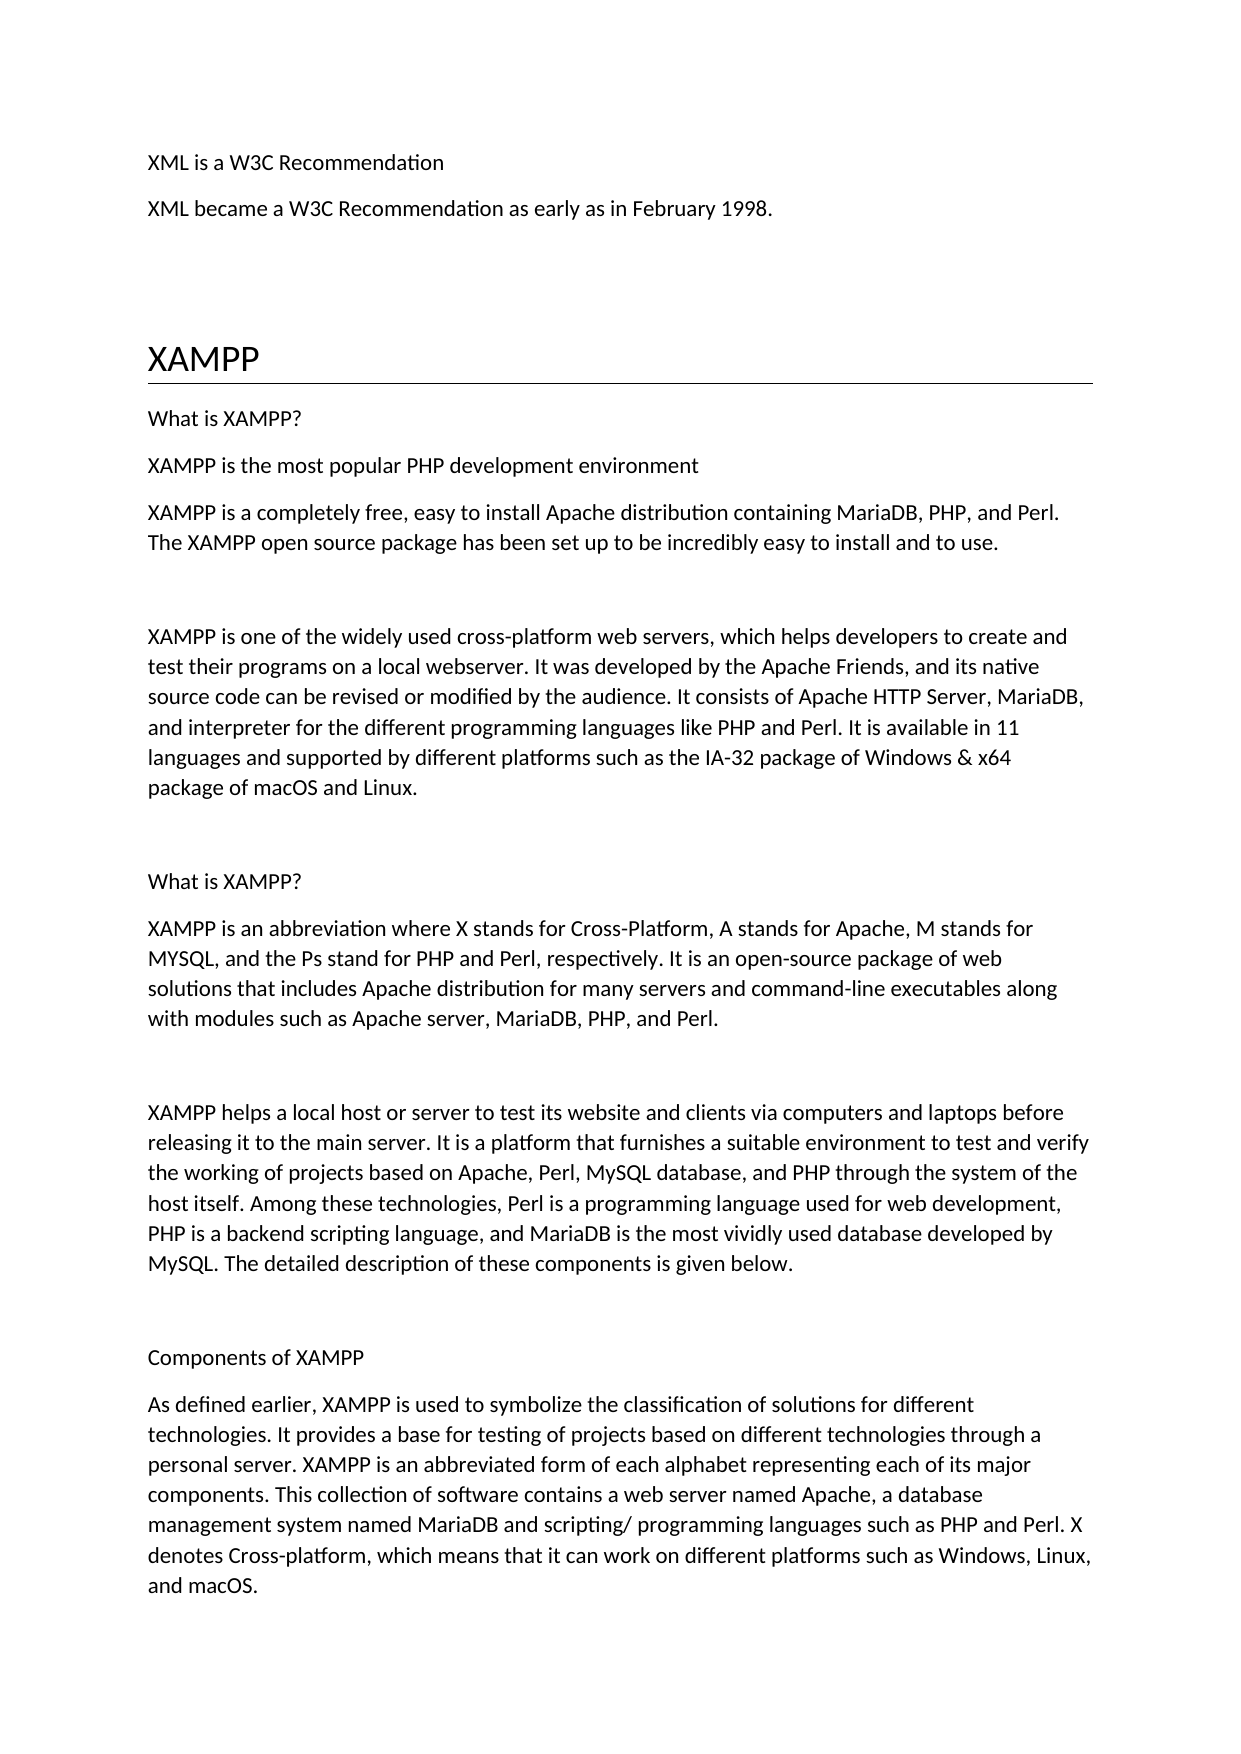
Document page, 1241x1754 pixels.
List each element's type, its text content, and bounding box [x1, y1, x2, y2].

text As defined earlier, XAMPP is used to symbolize the classification of solutions for different technologies. It provides a base for testing of projects based on different technologies through a personal server. XAMPP is an abbreviated form of each alphabet representing each of its major components. This collection of software contains a web server named Apache, a database management system named MariaDB and scripting/ programming languages such as PHP and Perl. X denotes Cross-platform, which means that it can work on different platforms such as Windows, Linux, and macOS. [148, 1390, 1093, 1599]
text XML is a W3C Recommendation [148, 148, 1093, 176]
text XAMPP helps a local host or server to test its website and clients via computers and laptops before releasing it to the main server. It is a platform that furnishes a suitable environment to test and verify the working of projects based on Apache, Perl, MySQL database, and PHP through the system of the host itself. Among these technologies, Perl is a programming language used for web development, PHP is a backend scripting language, and MariaDB is the most vividly used database developed by MySQL. The detailed description of these components is given below. [148, 1098, 1093, 1277]
text What is XAMPP? [148, 867, 1093, 895]
text XAMPP is an abbreviation where X stands for Cross-Platform, A stands for Apache, M stands for MYSQL, and the Ps stand for PHP and Perl, respectively. It is an open-source package of web solutions that includes Apache distribution for many servers and command-line executables along with modules such as Apache server, MariaDB, PHP, and Perl. [148, 914, 1093, 1032]
text XML became a W3C Recommendation as early as in February 1998. [148, 194, 1093, 222]
text XAMPP [148, 335, 1093, 383]
text XAMPP is one of the widely used cross-platform web servers, which helps developers to create and test their programs on a local webserver. It was developed by the Apache Friends, and its native source code can be revised or modified by the audience. It consists of Apache HTTP Server, MariaDB, and interpreter for the different programming languages like PHP and Perl. It is available in 11 languages and supported by different platforms such as the IA-32 package of Windows & x64 package of macOS and Linux. [148, 622, 1093, 801]
text What is XAMPP? [148, 404, 1093, 432]
text XAMPP is the most popular PHP development environment [148, 451, 1093, 479]
text XAMPP is a completely free, easy to install Apache distribution containing MariaDB, PHP, and Perl. The XAMPP open source package has been set up to be incredibly easy to install and to use. [148, 498, 1093, 556]
text Components of XAMPP [148, 1343, 1093, 1371]
